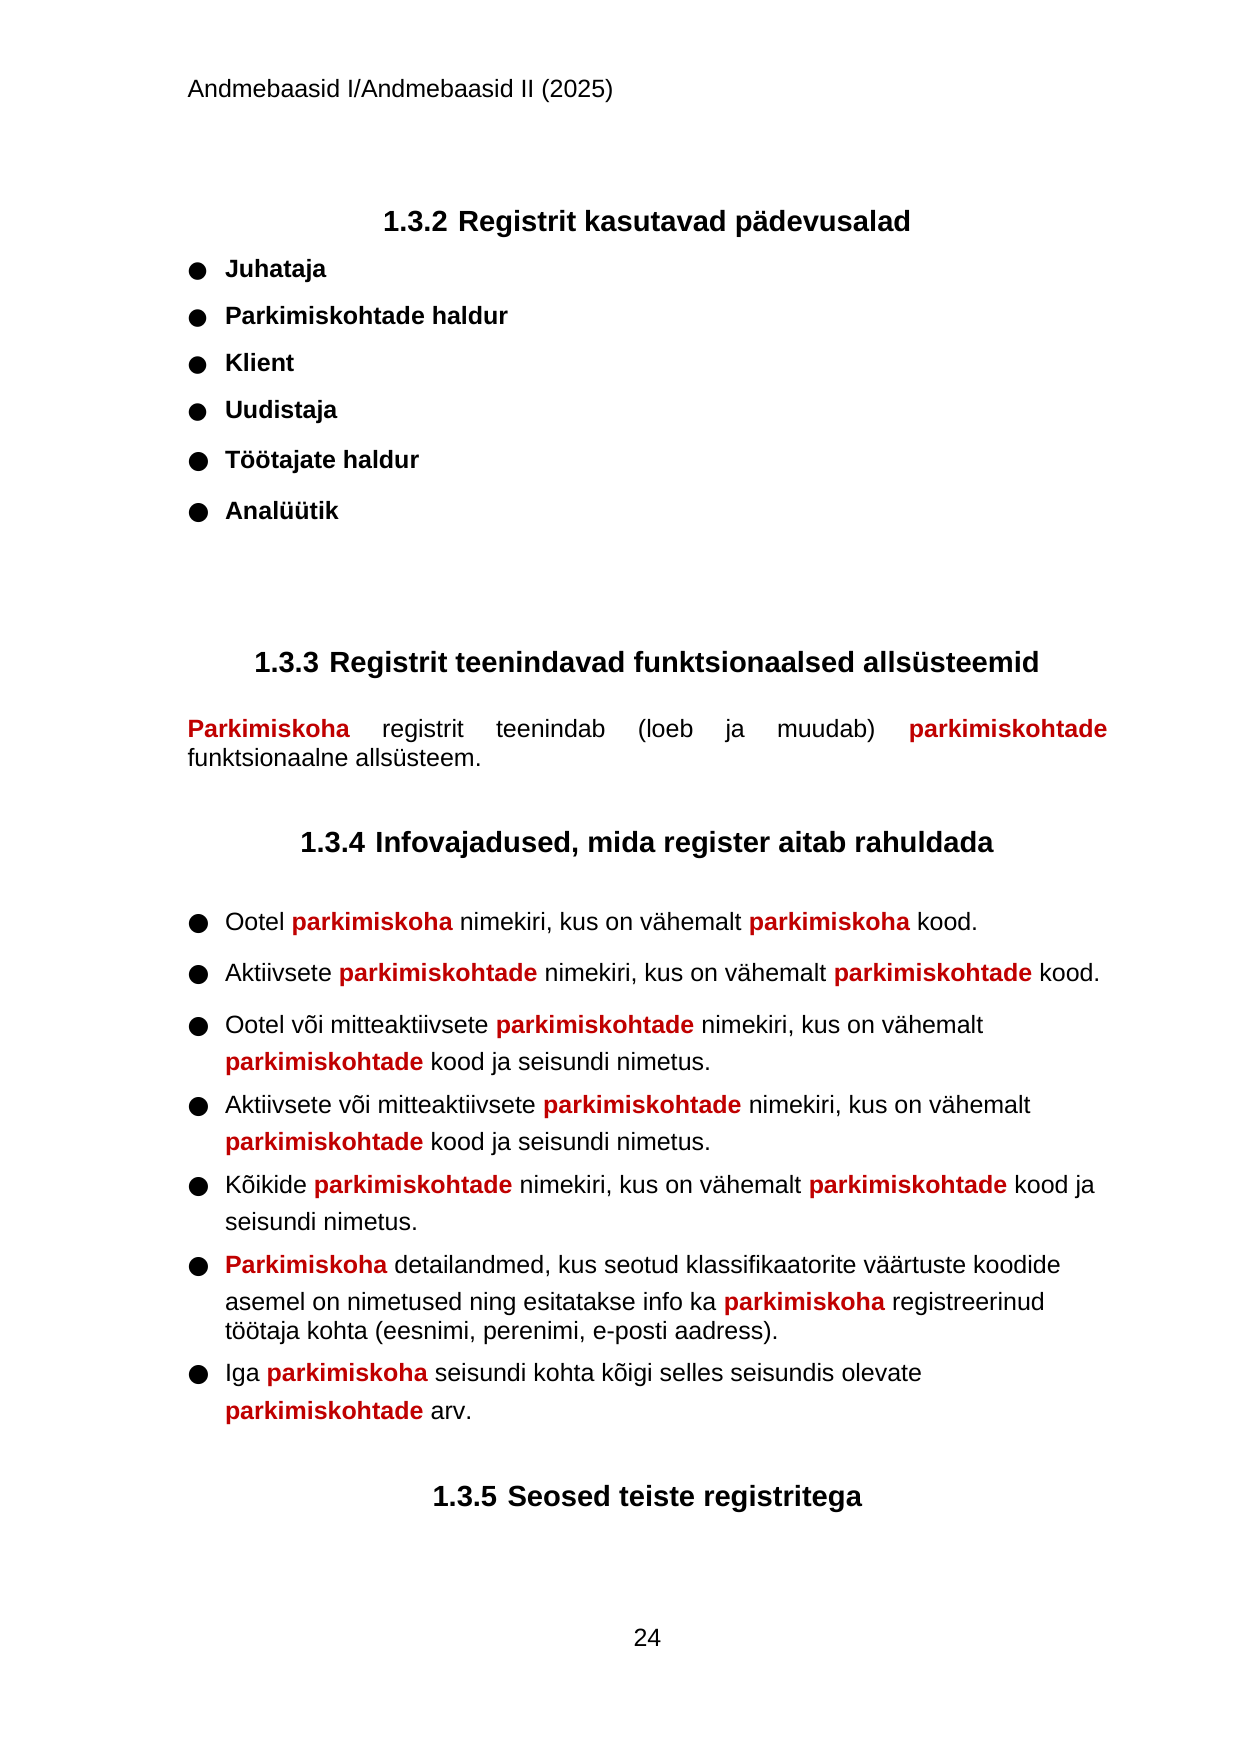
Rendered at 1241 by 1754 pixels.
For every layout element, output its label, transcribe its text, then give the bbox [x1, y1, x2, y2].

text Parkimiskoha registrit teenindab (loeb ja muudab) parkimiskohtade funktsionaalne allsüsteem. [187, 714, 1107, 771]
list Klient [187, 337, 1107, 384]
list Kõikide parkimiskohtade nimekiri, kus on vähemalt parkimiskohtade kood ja seisundi nimetus. [187, 1156, 1107, 1236]
list Iga parkimiskoha seisundi kohta kõigi selles seisundis olevate parkimiskohtade arv. [187, 1345, 1107, 1425]
subtitle Seosed teiste registritega [187, 1478, 1107, 1512]
list Juhataja [187, 243, 1107, 291]
list Aktiivsete või mitteaktiivsete parkimiskohtade nimekiri, kus on vähemalt parkimiskohtade kood ja seisundi nimetus. [187, 1076, 1107, 1156]
list Uudistaja [187, 384, 1107, 431]
list Parkimiskohtade haldur [187, 291, 1107, 337]
list Parkimiskoha detailandmed, kus seotud klassifikaatorite väärtuste koodide asemel on nimetused ning esitatakse info ka parkimiskoha registreerinud töötaja kohta (eesnimi, perenimi, e-posti aadress). [187, 1236, 1107, 1345]
list Ootel parkimiskoha nimekiri, kus on vähemalt parkimiskoha kood. [187, 893, 1107, 945]
list Ootel või mitteaktiivsete parkimiskohtade nimekiri, kus on vähemalt parkimiskohtade kood ja seisundi nimetus. [187, 996, 1107, 1076]
list Analüütik [187, 483, 1107, 563]
subtitle Registrit teenindavad funktsionaalsed allsüsteemid [187, 645, 1107, 679]
subtitle Infovajadused, mida register aitab rahuldada [187, 825, 1107, 858]
list Aktiivsete parkimiskohtade nimekiri, kus on vähemalt parkimiskohtade kood. [187, 945, 1107, 996]
list Töötajate haldur [187, 431, 1107, 483]
subtitle Registrit kasutavad pädevusalad [187, 204, 1107, 237]
